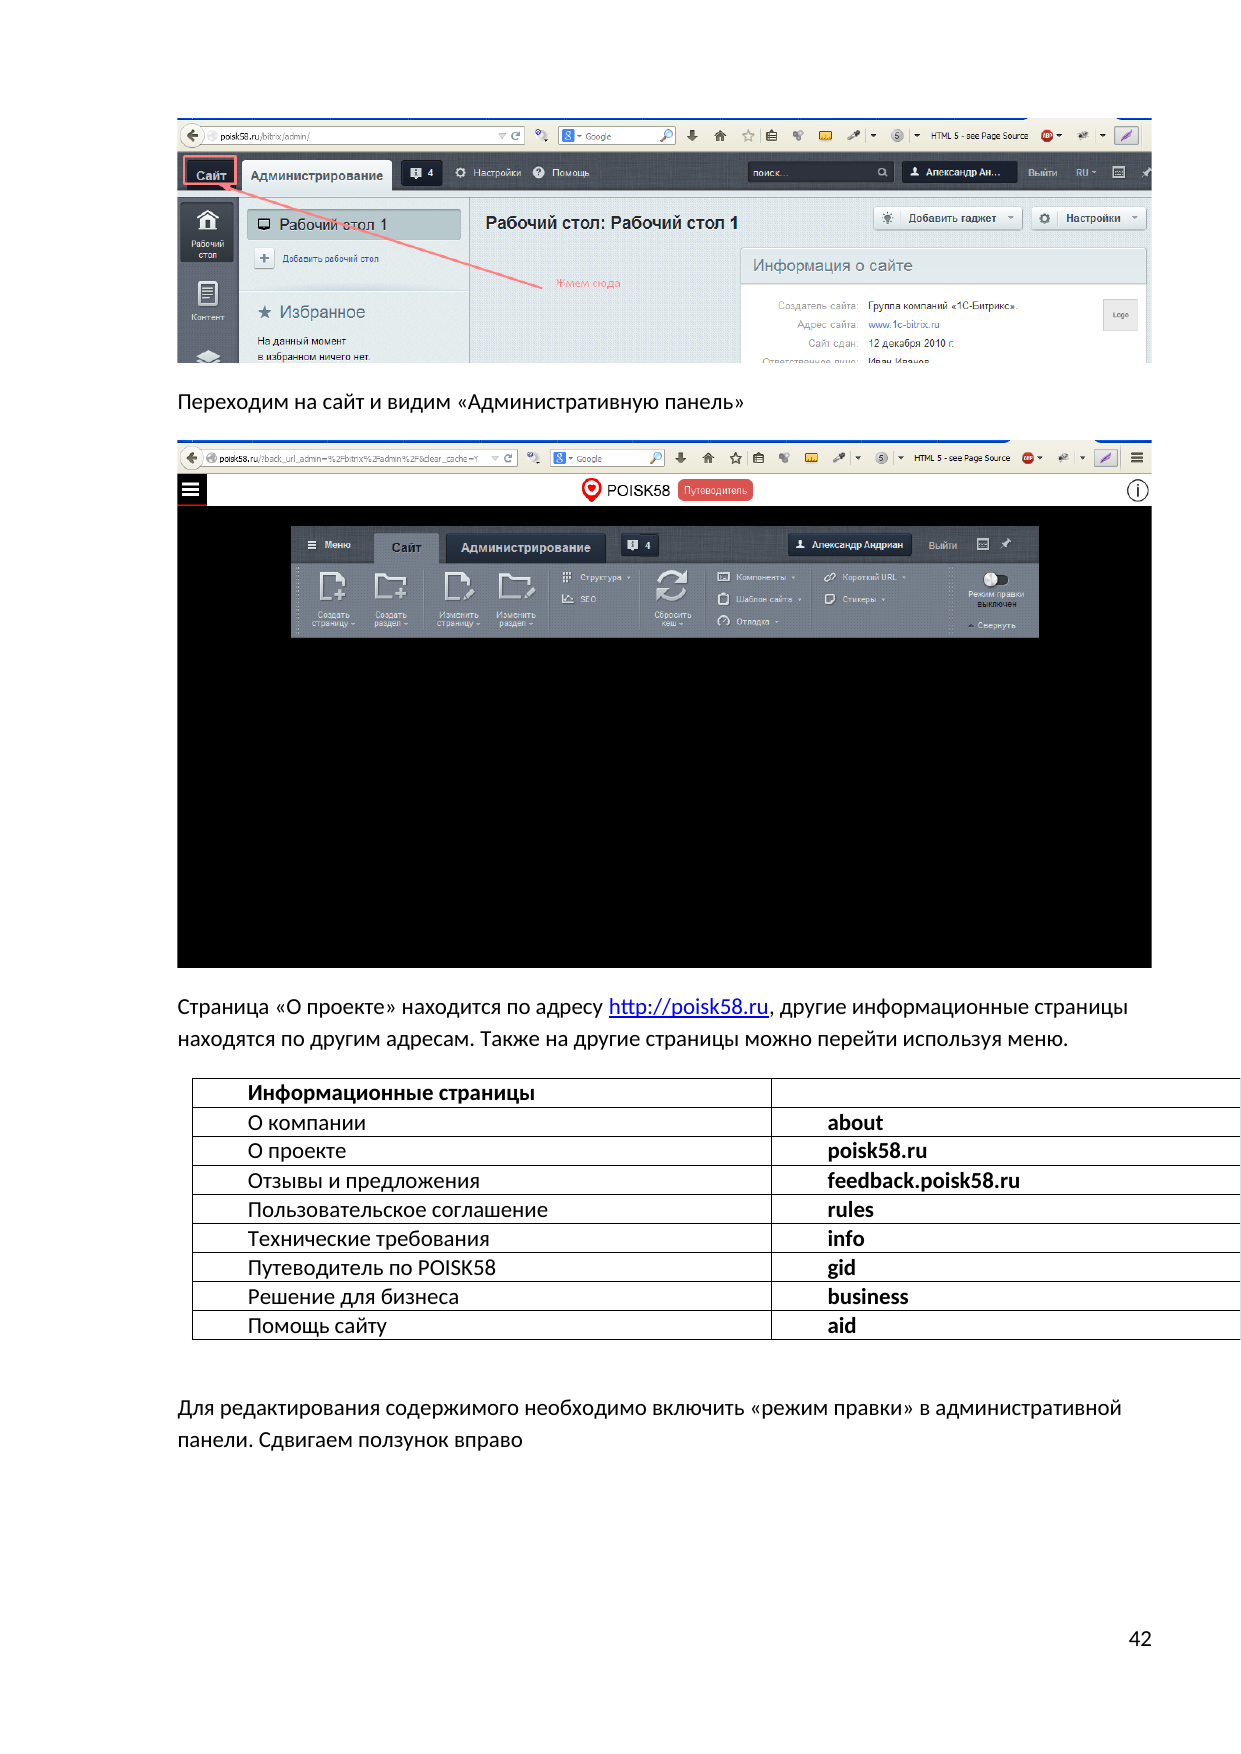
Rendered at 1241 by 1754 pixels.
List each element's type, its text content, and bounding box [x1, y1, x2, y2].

text Страница «О проекте» находится по адресу http://poisk58.ru, другие информационные страницы находятся по другим адресам. Также на другие страницы можно перейти используя меню. [177, 992, 1152, 1052]
table_cell aid [772, 1311, 1240, 1339]
table_cell Отзывы и предложения [193, 1166, 771, 1194]
table_cell poisk58.ru [772, 1137, 1240, 1165]
table_cell О компании [193, 1108, 771, 1136]
table_cell gid [772, 1253, 1240, 1281]
table_cell rules [772, 1195, 1240, 1223]
table_cell О проекте [193, 1137, 771, 1165]
picture [177, 440, 1152, 968]
table_header [772, 1079, 1240, 1107]
table_cell business [772, 1282, 1240, 1310]
table_cell about [772, 1108, 1240, 1136]
table_cell Пользовательское соглашение [193, 1195, 771, 1223]
table_cell info [772, 1224, 1240, 1252]
table_cell Помощь сайту [193, 1311, 771, 1339]
table_header Информационные страницы [193, 1079, 771, 1107]
text Переходим на сайт и видим «Административную панель» [177, 387, 1152, 415]
table_cell Технические требования [193, 1224, 771, 1252]
picture [177, 118, 1152, 363]
table_cell Путеводитель по POISK58 [193, 1253, 771, 1281]
table_cell feedback.poisk58.ru [772, 1166, 1240, 1194]
text Для редактирования содержимого необходимо включить «режим правки» в административной панели. Сдвигаем ползунок вправо [177, 1393, 1152, 1453]
table_cell Решение для бизнеса [193, 1282, 771, 1310]
